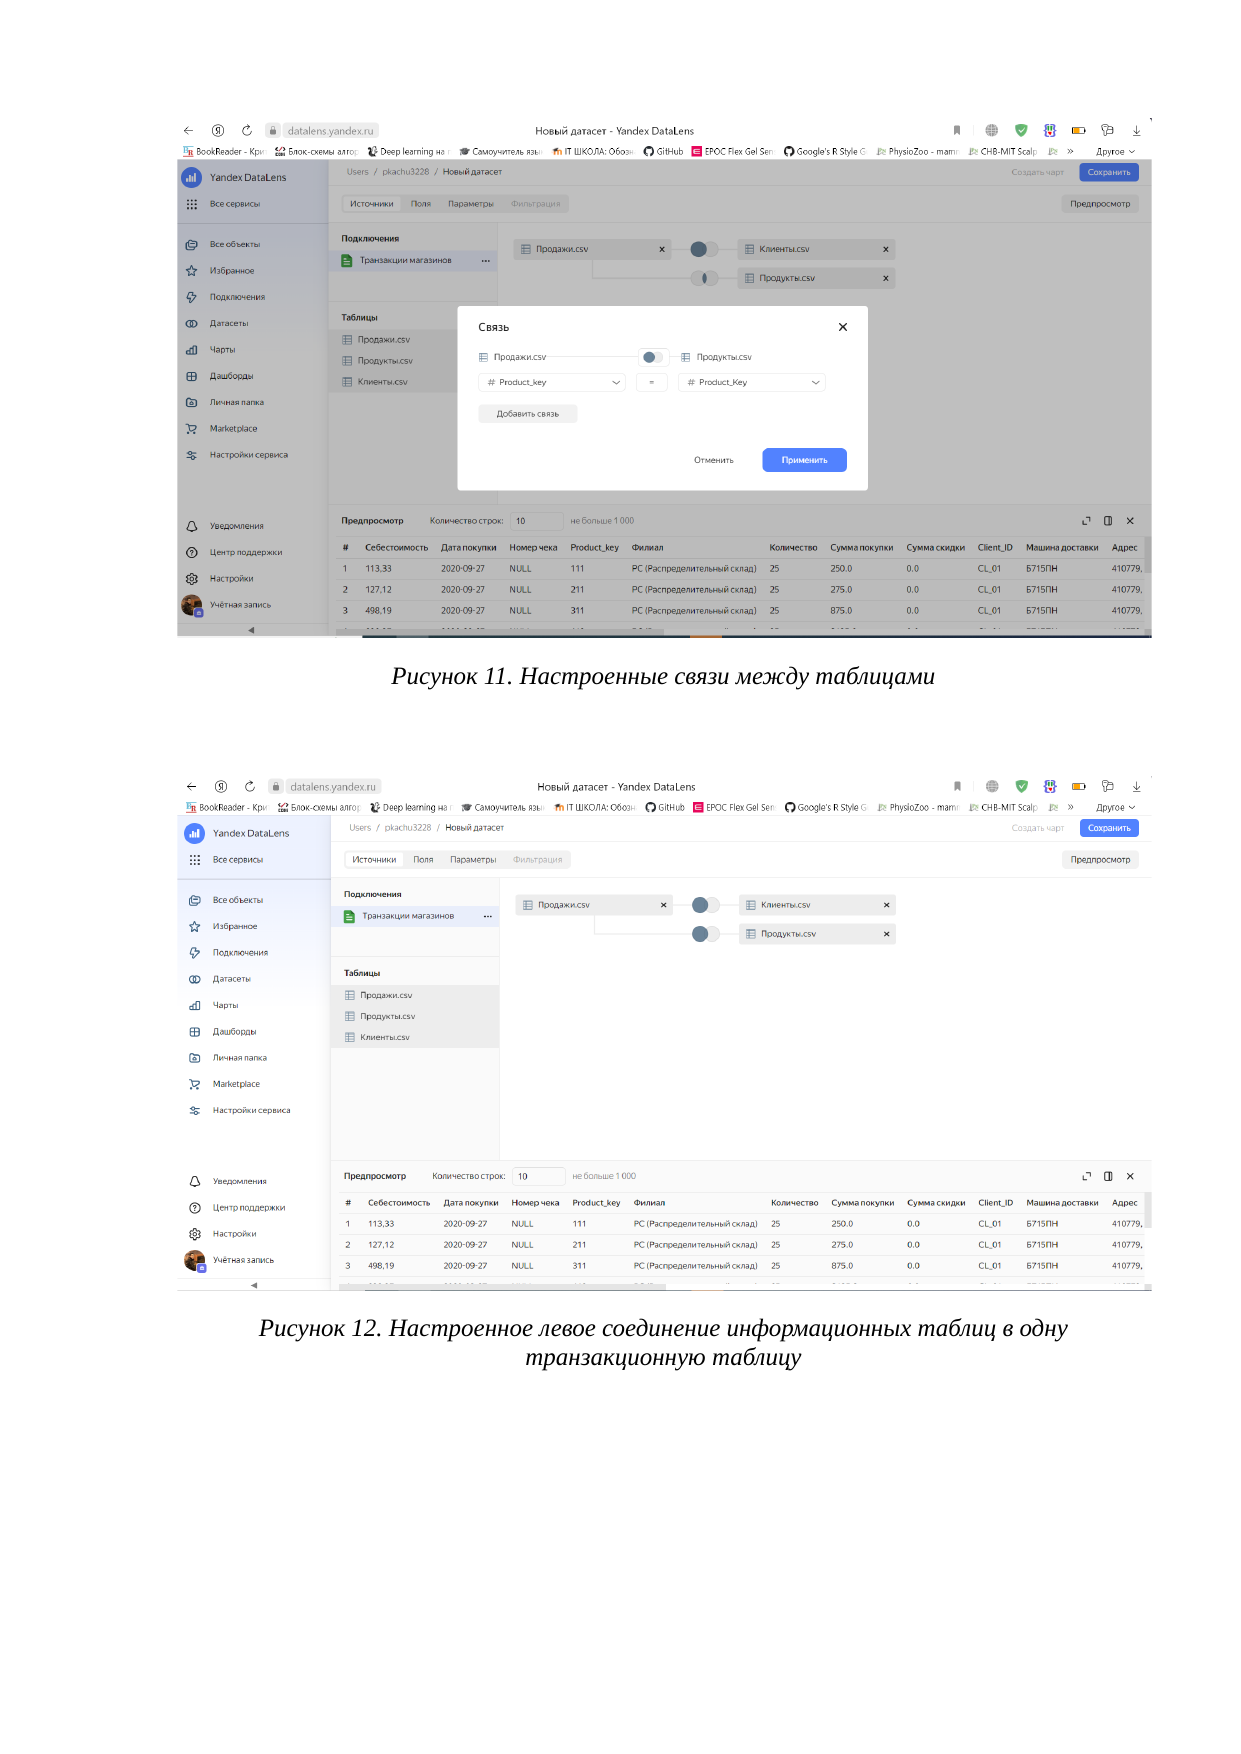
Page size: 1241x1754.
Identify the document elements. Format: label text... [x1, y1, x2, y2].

picture [177, 118, 1152, 638]
picture [177, 776, 1152, 1291]
